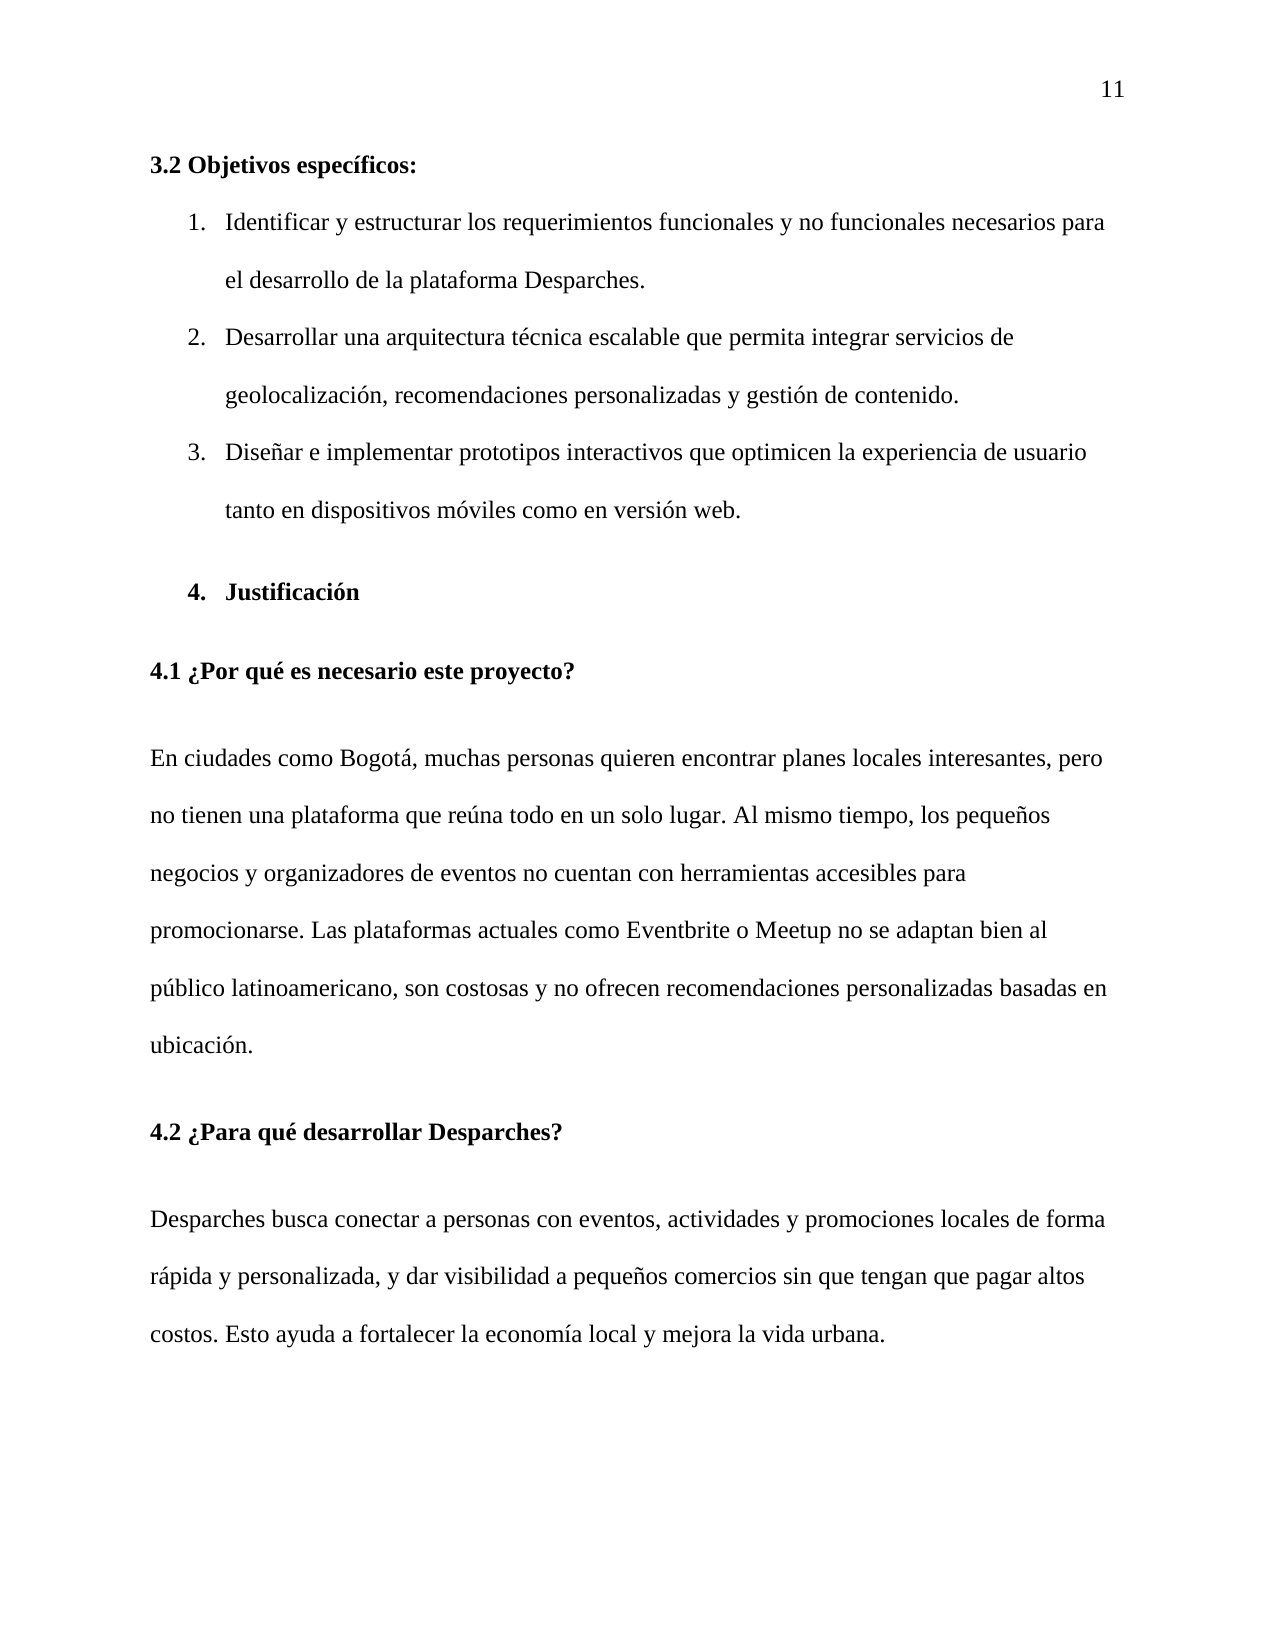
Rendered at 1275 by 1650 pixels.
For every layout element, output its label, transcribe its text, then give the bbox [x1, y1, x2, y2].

text En ciudades como Bogotá, muchas personas quieren encontrar planes locales interesantes, pero no tienen una plataforma que reúna todo en un solo lugar. Al mismo tiempo, los pequeños negocios y organizadores de eventos no cuentan con herramientas accesibles para promocionarse. Las plataformas actuales como Eventbrite o Meetup no se adaptan bien al público latinoamericano, son costosas y no ofrecen recomendaciones personalizadas basadas en ubicación. [150, 743, 1125, 1059]
text Desparches busca conectar a personas con eventos, actividades y promociones locales de forma rápida y personalizada, y dar visibilidad a pequeños comercios sin que tengan que pagar altos costos. Esto ayuda a fortalecer la economía local y mejora la vida urbana. [150, 1204, 1125, 1347]
subtitle 3.2 Objetivos específicos: [150, 150, 1125, 179]
list Desarrollar una arquitectura técnica escalable que permita integrar servicios de geolocalización, recomendaciones personalizadas y gestión de contenido. [187, 322, 1125, 409]
list Diseñar e implementar prototipos interactivos que optimicen la experiencia de usuario tanto en dispositivos móviles como en versión web. [187, 437, 1125, 524]
subtitle 4.1 ¿Por qué es necesario este proyecto? [150, 656, 1125, 685]
list Identificar y estructurar los requerimientos funcionales y no funcionales necesarios para el desarrollo de la plataforma Desparches. [187, 207, 1125, 294]
subtitle Justificación [187, 577, 1125, 606]
subtitle 4.2 ¿Para qué desarrollar Desparches? [150, 1117, 1125, 1146]
